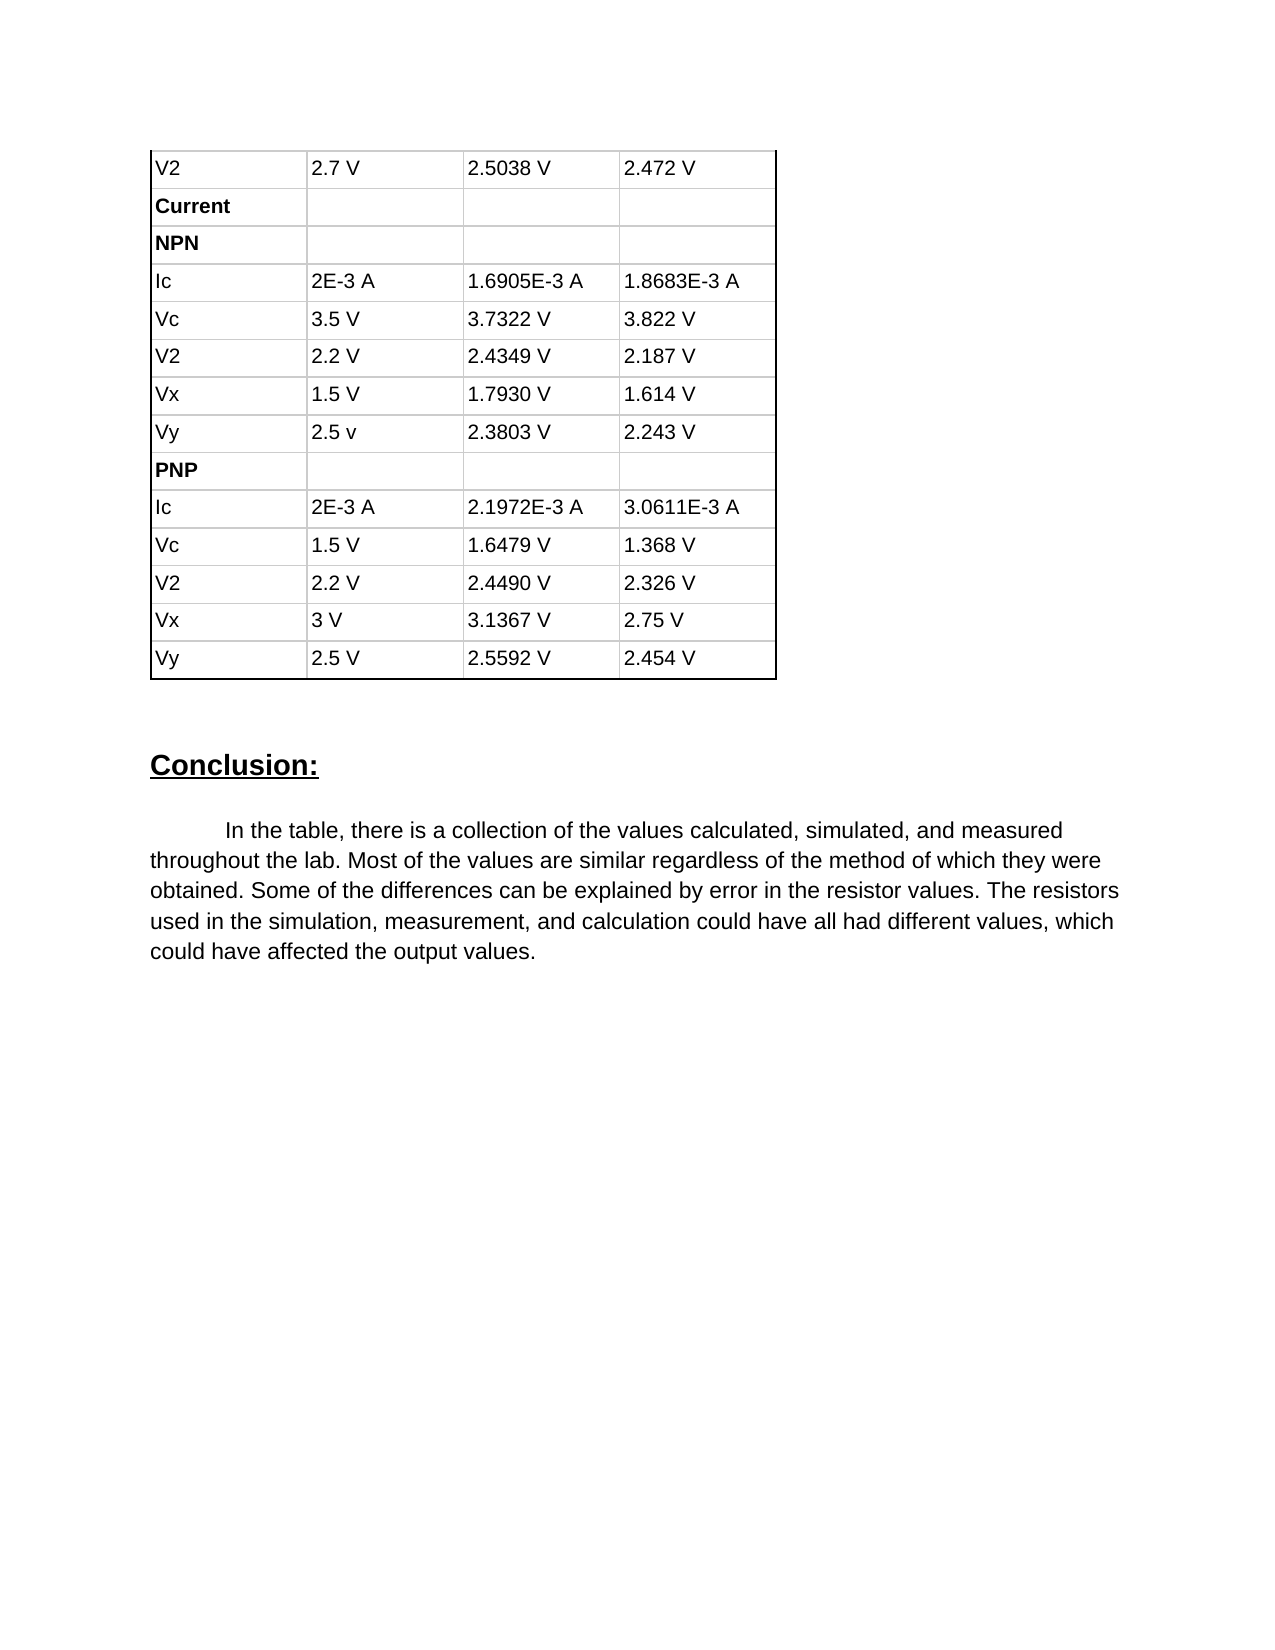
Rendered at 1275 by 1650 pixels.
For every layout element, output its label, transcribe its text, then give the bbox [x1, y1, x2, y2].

table_cell [464, 189, 619, 225]
table_cell 2.5592 V [464, 642, 619, 678]
table_cell 2E-3 A [308, 491, 463, 527]
table_cell [620, 189, 775, 225]
table_cell [308, 227, 463, 263]
table_cell [620, 453, 775, 489]
table_cell [308, 453, 463, 489]
table_cell 2E-3 A [308, 265, 463, 301]
table_cell 3.822 V [620, 302, 775, 338]
table_cell Vc [152, 529, 306, 565]
table_cell 1.6479 V [464, 529, 619, 565]
table_cell 3.1367 V [464, 604, 619, 640]
table_cell 3.0611E-3 A [620, 491, 775, 527]
table_cell 2.472 V [620, 152, 775, 188]
table_cell 1.5 V [308, 529, 463, 565]
table_cell 2.5038 V [464, 152, 619, 188]
table_cell 3.5 V [308, 302, 463, 338]
table_cell [464, 453, 619, 489]
table_cell 2.7 V [308, 152, 463, 188]
table_cell NPN [152, 227, 306, 263]
table_cell Vx [152, 378, 306, 414]
table_cell 2.243 V [620, 416, 775, 452]
table_cell 2.2 V [308, 566, 463, 602]
text In the table, there is a collection of the values calculated, simulated, and measured throughout the lab. Most of the values are similar regardless of the method of which they were obtained. Some of the differences can be explained by error in the resistor values. The resistors used in the simulation, measurement, and calculation could have all had different values, which could have affected the output values. [150, 817, 1125, 964]
table_cell Vy [152, 416, 306, 452]
table_cell 2.2 V [308, 340, 463, 376]
table_cell 2.326 V [620, 566, 775, 602]
table_cell 1.368 V [620, 529, 775, 565]
table_cell 1.614 V [620, 378, 775, 414]
table_cell 2.75 V [620, 604, 775, 640]
table_cell [308, 189, 463, 225]
table_cell 2.5 v [308, 416, 463, 452]
table_cell 2.187 V [620, 340, 775, 376]
table_cell Ic [152, 265, 306, 301]
table_cell PNP [152, 453, 306, 489]
table_cell 2.4490 V [464, 566, 619, 602]
table_cell Vy [152, 642, 306, 678]
table_cell Ic [152, 491, 306, 527]
table_cell V2 [152, 340, 306, 376]
table_cell [620, 227, 775, 263]
table_cell Vc [152, 302, 306, 338]
table_cell 1.5 V [308, 378, 463, 414]
table_cell 1.7930 V [464, 378, 619, 414]
text Conclusion: [150, 748, 1125, 782]
table_cell [464, 227, 619, 263]
table_cell 1.8683E-3 A [620, 265, 775, 301]
table_cell 3 V [308, 604, 463, 640]
table_cell 2.1972E-3 A [464, 491, 619, 527]
table_cell 2.454 V [620, 642, 775, 678]
table_cell Vx [152, 604, 306, 640]
table_cell 2.4349 V [464, 340, 619, 376]
table_cell 2.5 V [308, 642, 463, 678]
table_cell Current [152, 189, 306, 225]
table_cell V2 [152, 152, 306, 188]
table_cell 3.7322 V [464, 302, 619, 338]
table_cell V2 [152, 566, 306, 602]
table_cell 2.3803 V [464, 416, 619, 452]
table_cell 1.6905E-3 A [464, 265, 619, 301]
